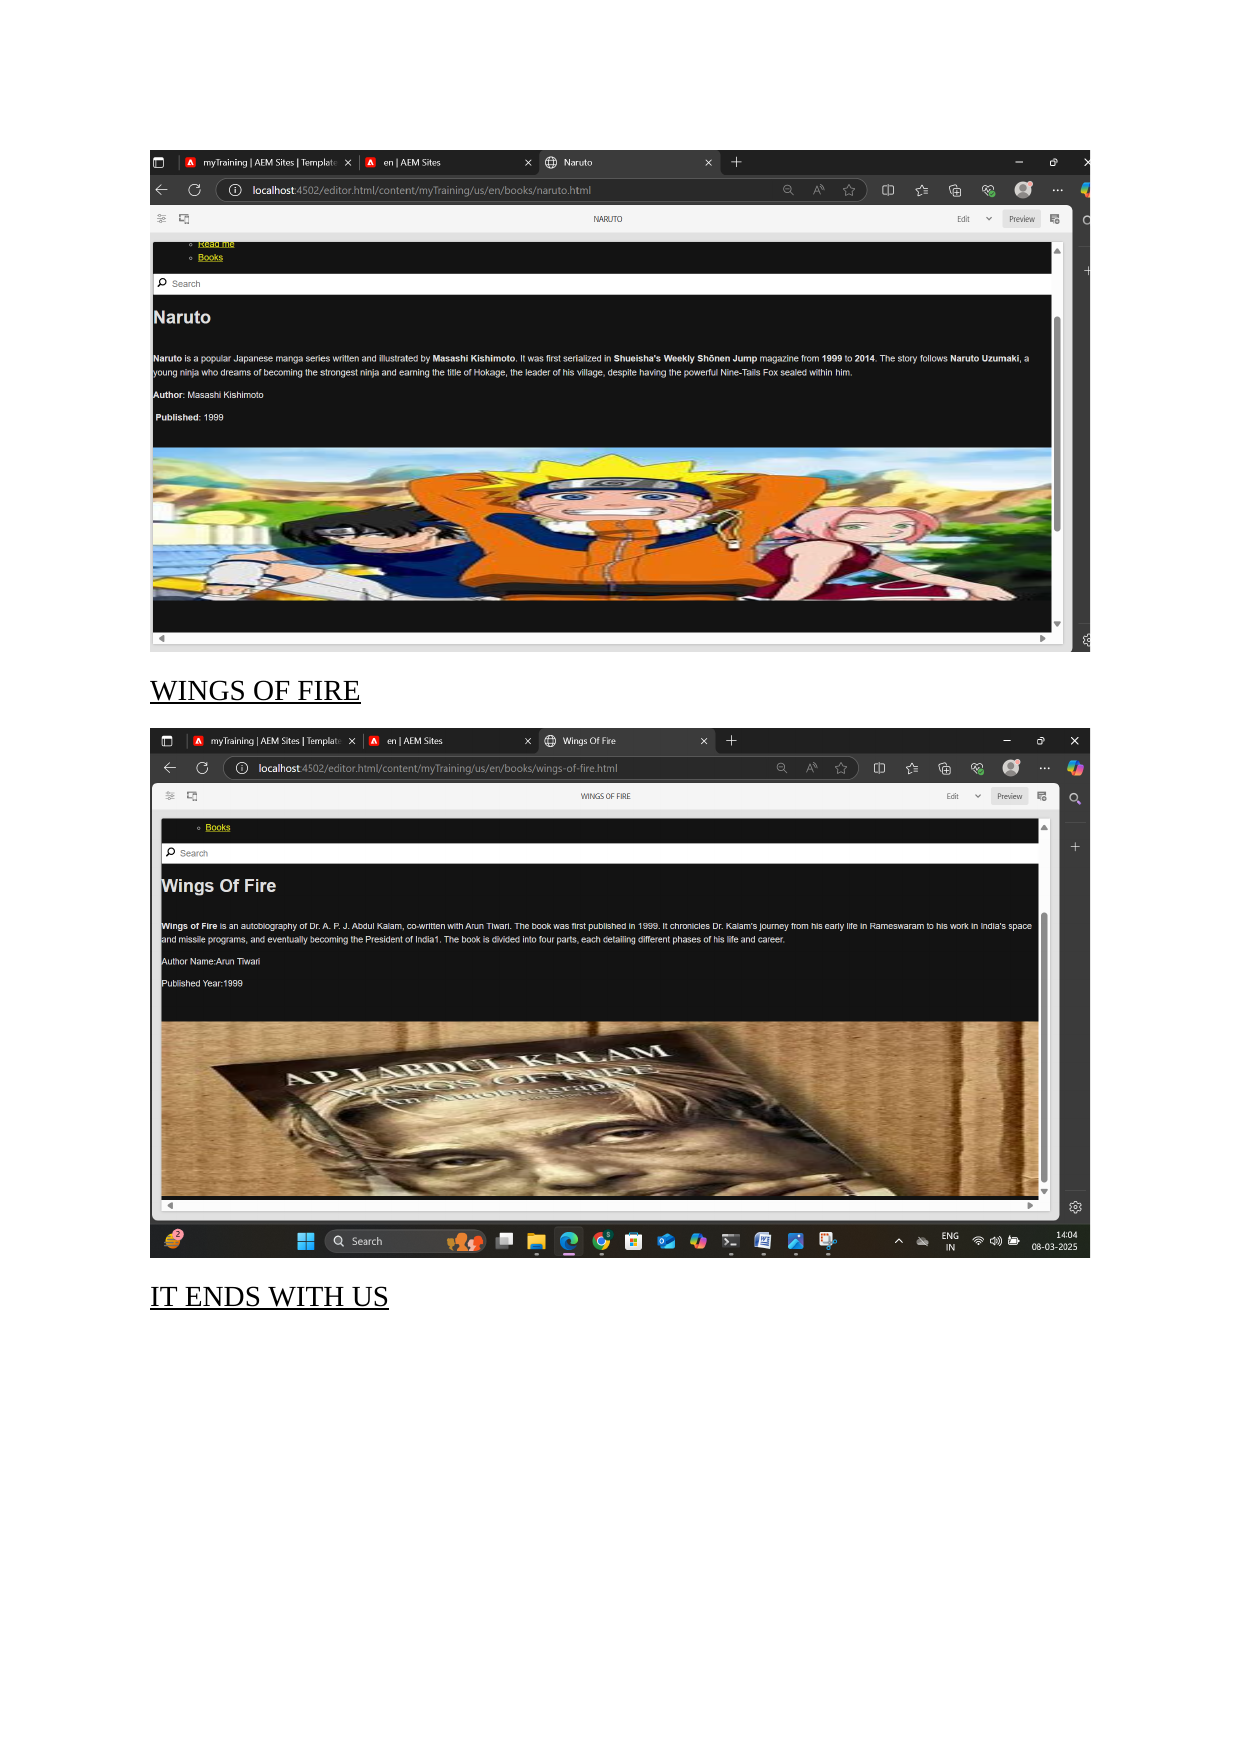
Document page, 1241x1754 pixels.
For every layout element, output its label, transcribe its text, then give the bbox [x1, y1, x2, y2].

text WINGS OF FIRE [150, 673, 1090, 707]
picture [150, 728, 1091, 1258]
text IT ENDS WITH US [150, 1279, 1090, 1312]
picture [150, 150, 1091, 652]
